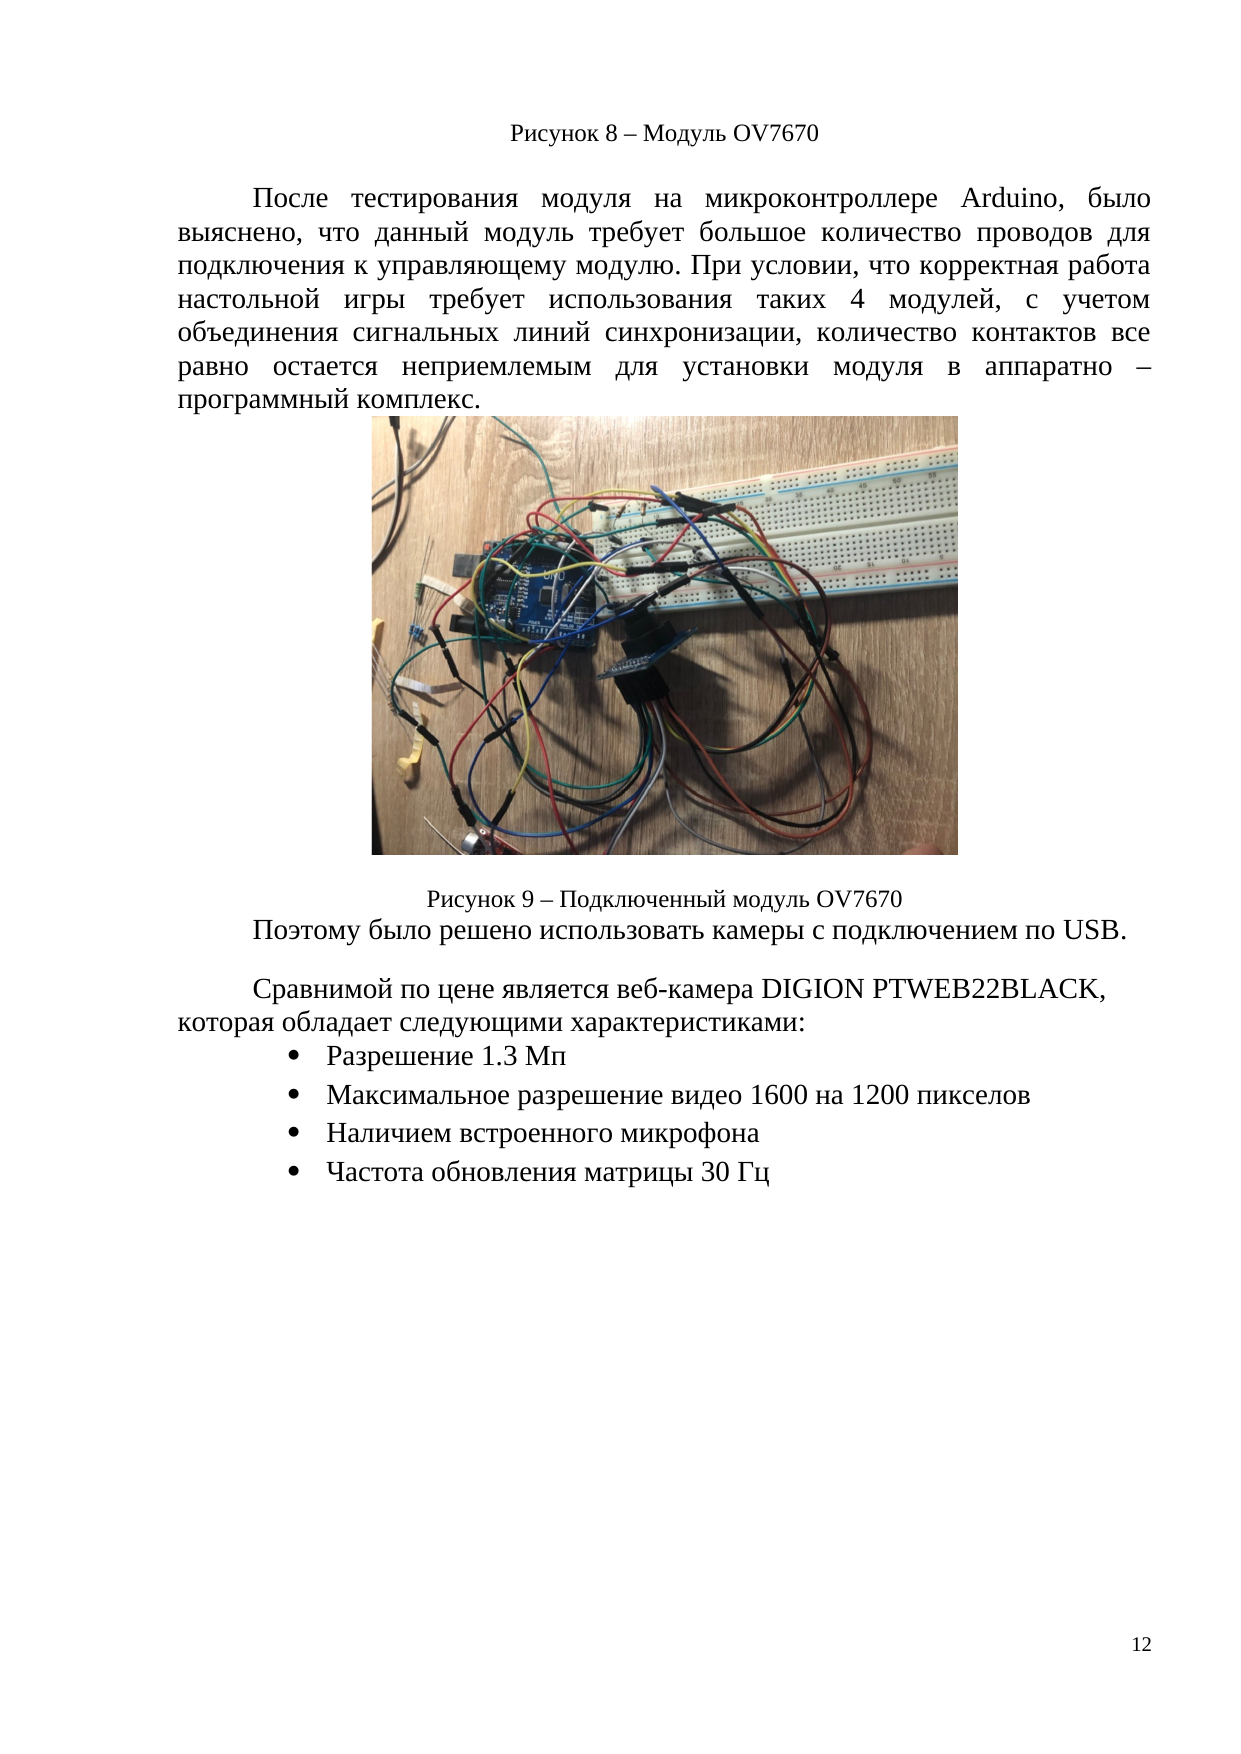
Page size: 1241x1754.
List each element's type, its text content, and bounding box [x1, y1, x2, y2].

text Поэтому было решено использовать камеры с подключением по USB. [177, 912, 1152, 946]
list Разрешение 1.3 Мп [288, 1038, 1152, 1072]
list Наличием встроенного микрофона [288, 1115, 1152, 1149]
list Частота обновления матрицы 30 Гц [288, 1154, 1152, 1188]
text Рисунок 8 – Модуль OV7670 [177, 118, 1152, 147]
list Максимальное разрешение видео 1600 на 1200 пикселов [288, 1077, 1152, 1110]
picture [372, 416, 958, 854]
text После тестирования модуля на микроконтроллере Arduino, было выяснено, что данный модуль требует большое количество проводов для подключения к управляющему модулю. При условии, что корректная работа настольной игры требует использования таких 4 модулей, с учетом объединения сигнальных линий синхронизации, количество контактов все равно остается неприемлемым для установки модуля в аппаратно – программный комплекс. [177, 180, 1152, 415]
text Рисунок 9 – Подключенный модуль OV7670 [177, 884, 1152, 912]
subtitle Сравнимой по цене является веб-камера DIGION PTWEB22BLACK, которая обладает следующими характеристиками: [177, 971, 1152, 1038]
